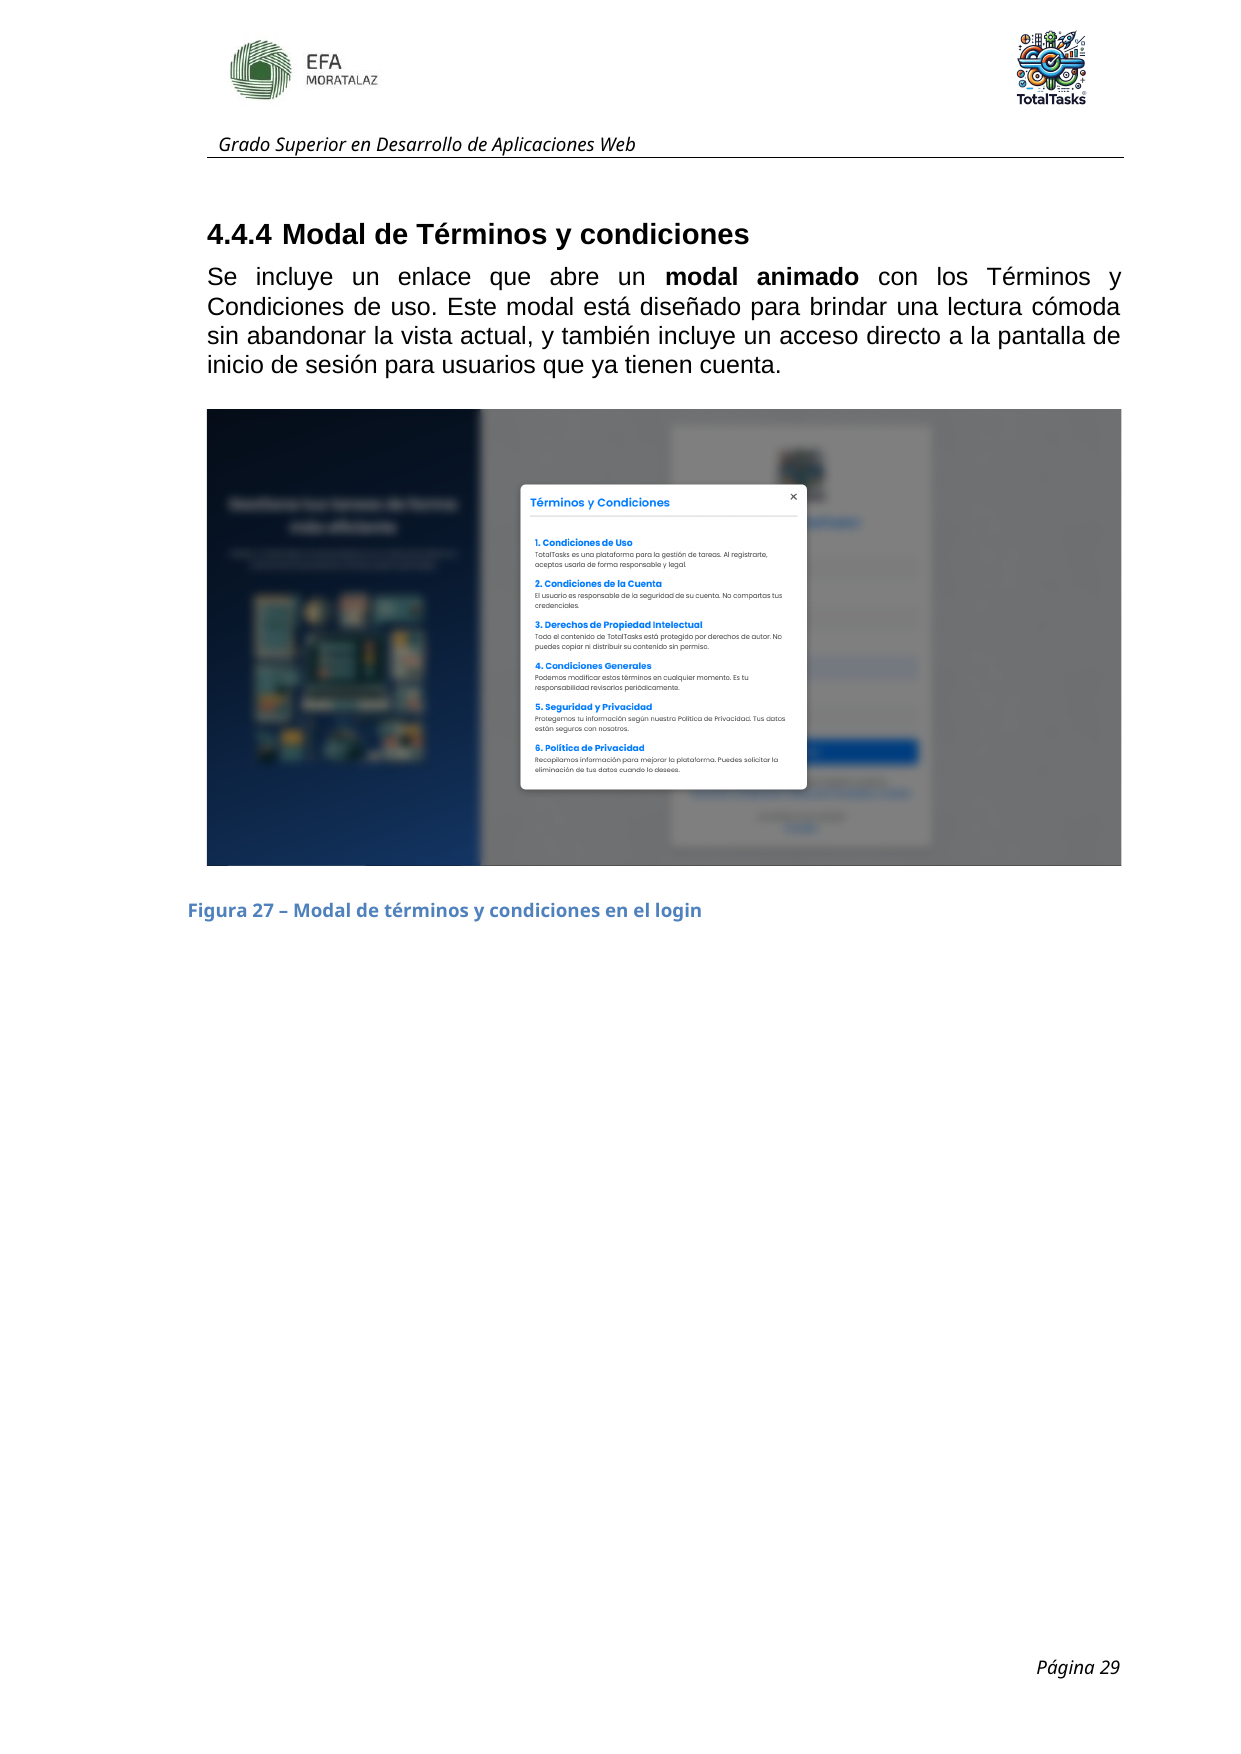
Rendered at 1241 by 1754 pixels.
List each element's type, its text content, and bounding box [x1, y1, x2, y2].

subtitle Modal de Términos y condiciones [207, 221, 1122, 250]
picture [1000, 18, 1103, 120]
text Se incluye un enlace que abre un modal animado con los Términos y Condiciones de uso. Este modal está diseñado para brindar una lectura cómoda sin abandonar la vista actual, y también incluye un acceso directo a la pantalla de inicio de sesión para usuarios que ya tienen cuenta. [207, 262, 1122, 379]
picture [206, 21, 410, 117]
picture [206, 409, 1122, 866]
